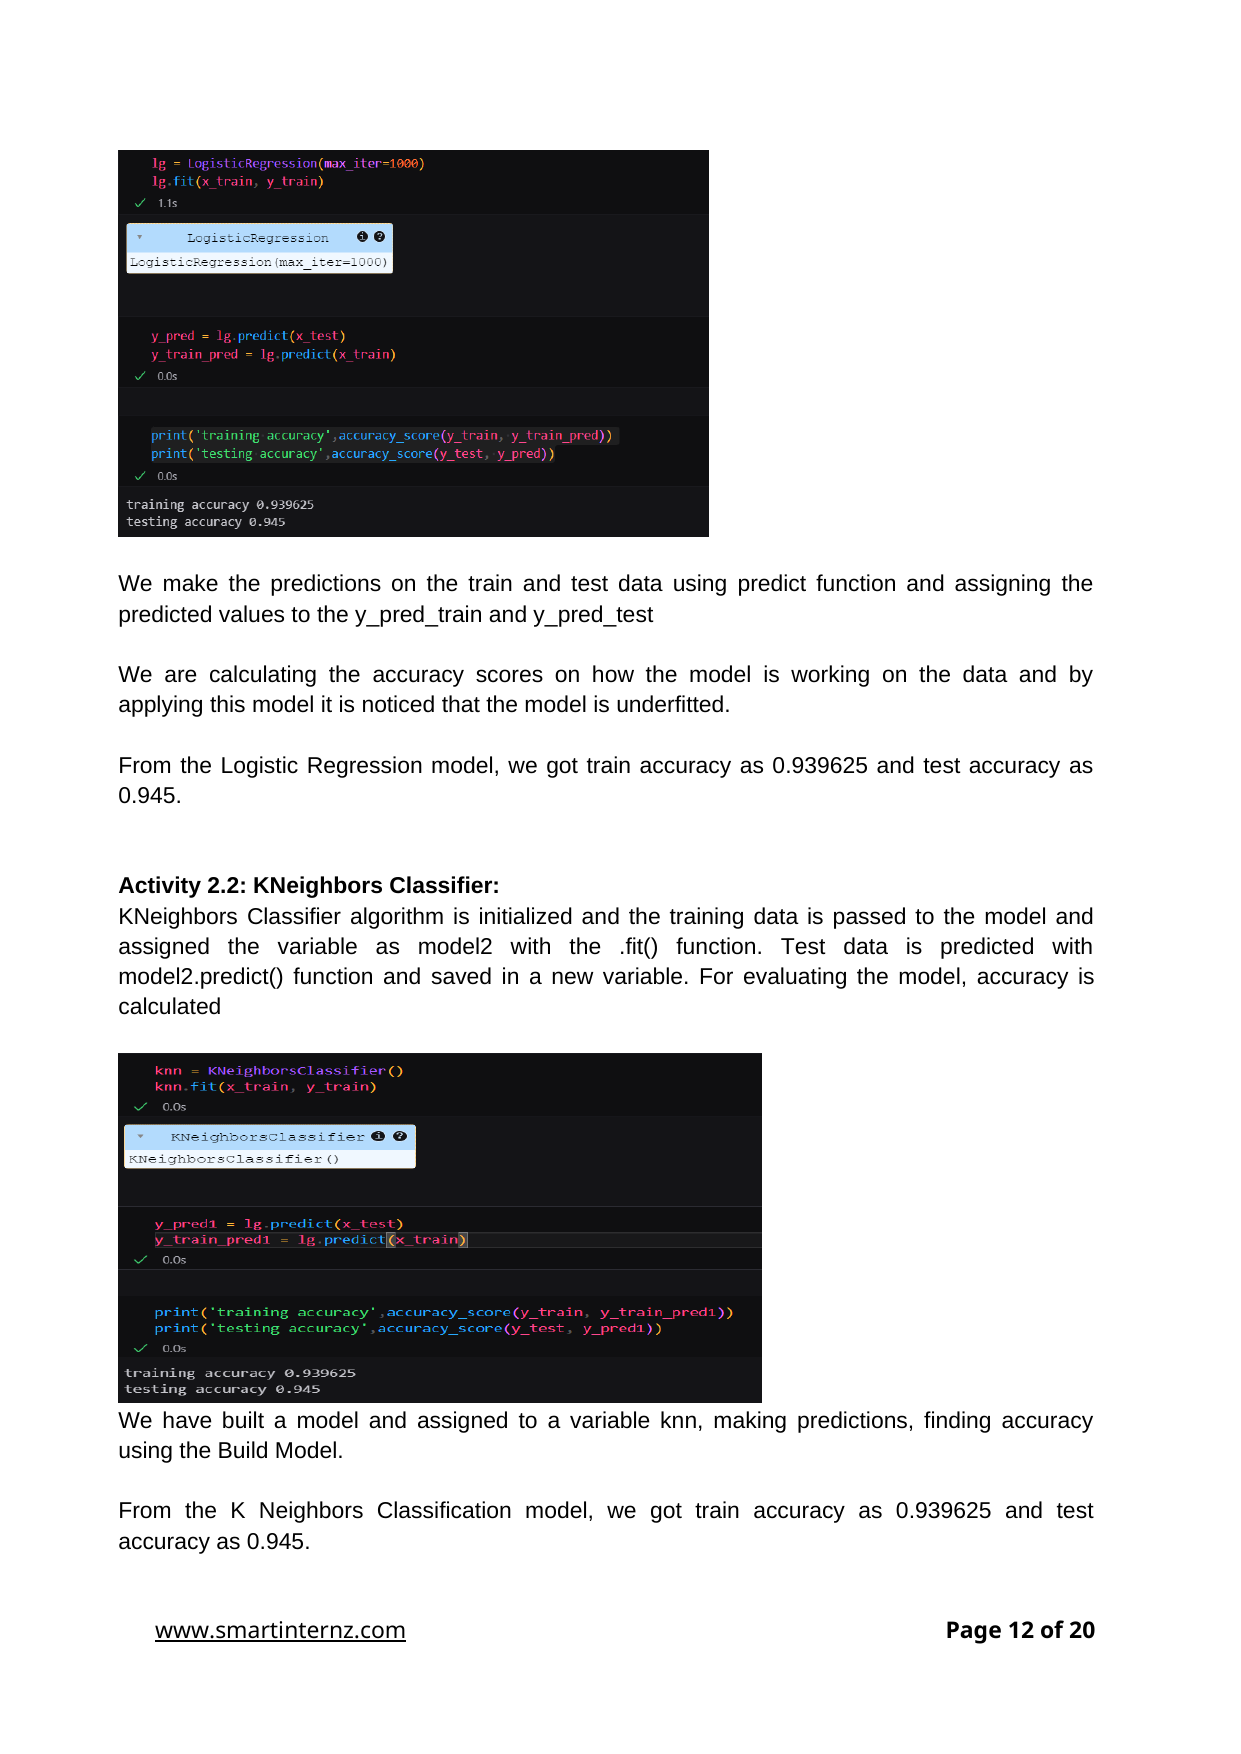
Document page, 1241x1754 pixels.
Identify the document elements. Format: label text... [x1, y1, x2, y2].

text From the Logistic Regression model, we got train accuracy as 0.939625 and test accuracy as 0.945. [118, 752, 1095, 808]
picture [118, 1053, 762, 1403]
text KNeighbors Classifier algorithm is initialized and the training data is passed to the model and assigned the variable as model2 with the .fit() function. Test data is predicted with model2.predict() function and saved in a new variable. For evaluating the model, accuracy is calculated [118, 903, 1095, 1019]
text We make the predictions on the train and test data using predict function and assigning the predicted values to the y_pred_train and y_pred_test [118, 570, 1095, 627]
text Activity 2.2: KNeighbors Classifier: [118, 872, 1095, 899]
text We have built a model and assigned to a variable knn, making predictions, finding accuracy using the Build Model. [118, 1407, 1095, 1463]
picture [118, 150, 709, 537]
text We are calculating the accuracy scores on how the model is working on the data and by applying this model it is noticed that the model is underfitted. [118, 661, 1095, 717]
text From the K Neighbors Classification model, we got train accuracy as 0.939625 and test accuracy as 0.945. [118, 1497, 1095, 1554]
